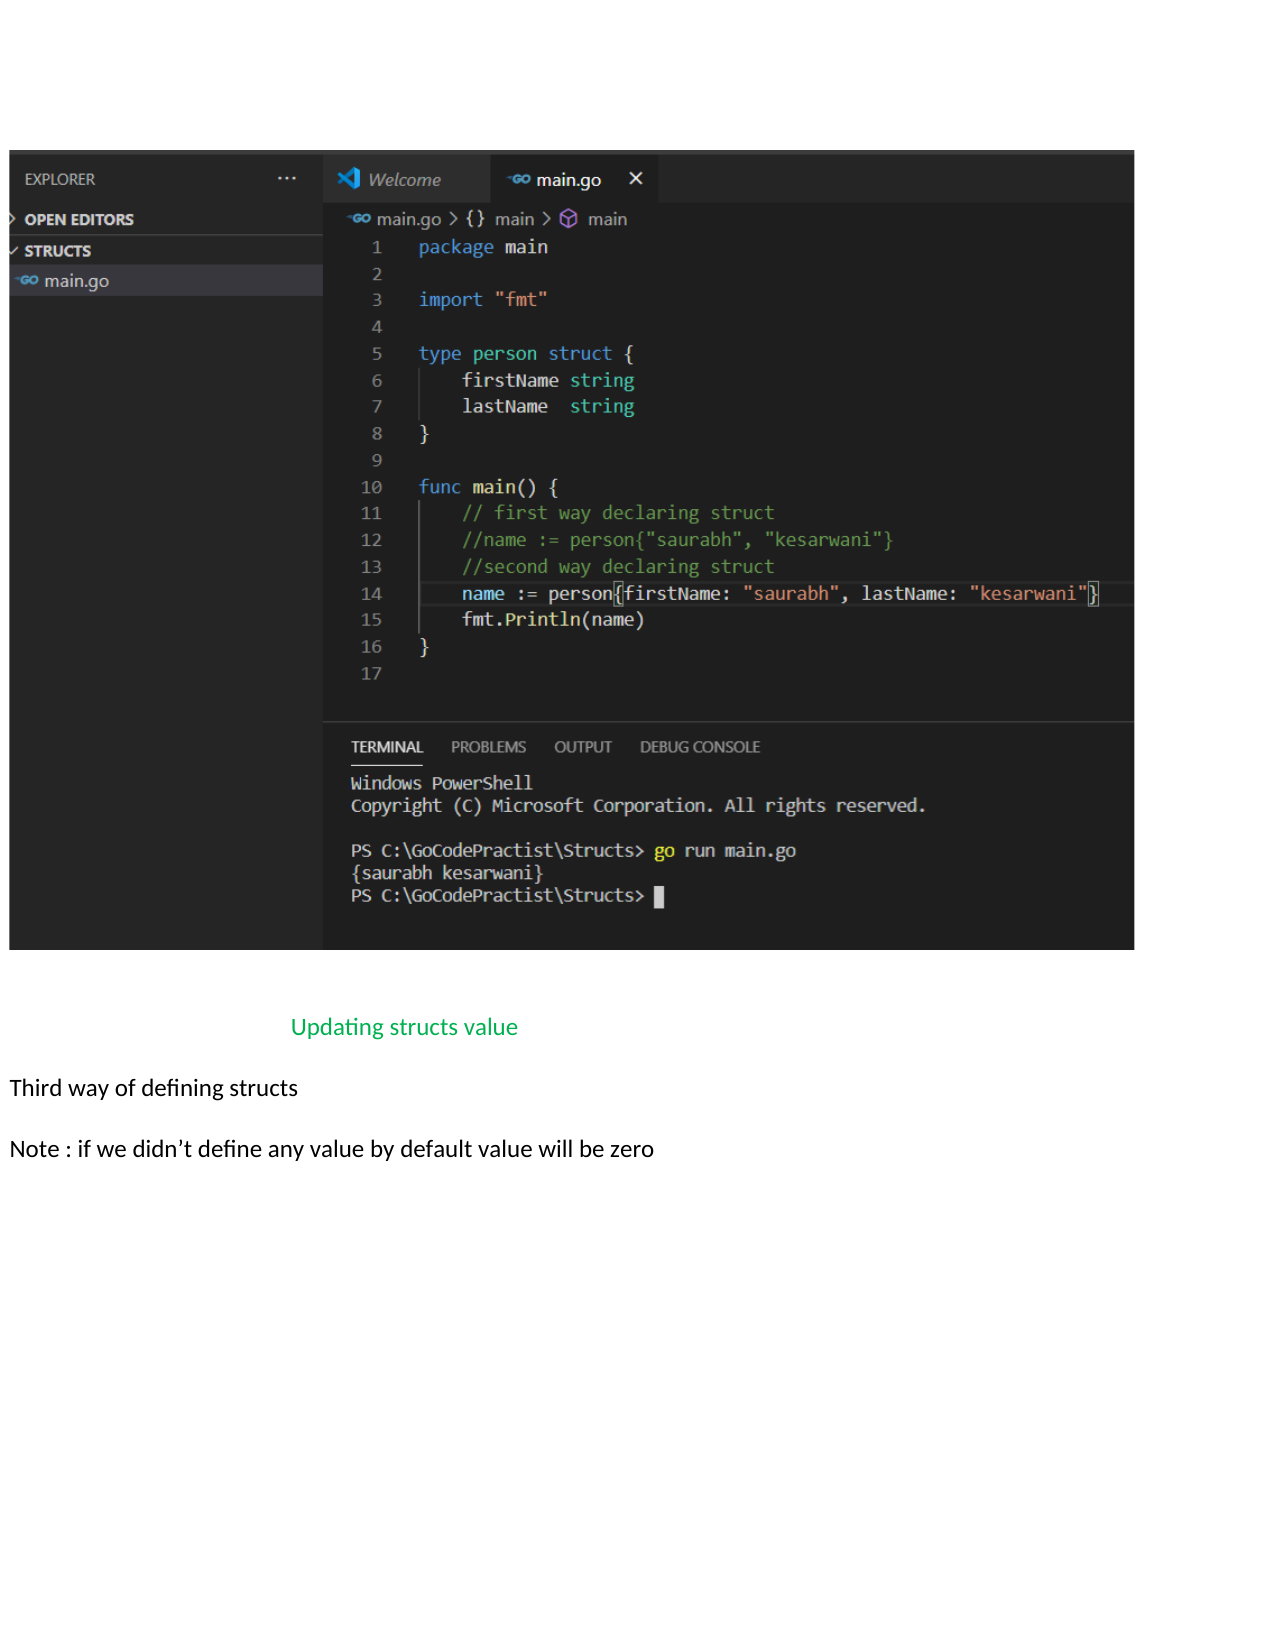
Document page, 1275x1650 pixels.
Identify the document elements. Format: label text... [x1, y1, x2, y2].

text Updating structs value [291, 1011, 1125, 1042]
picture [9, 150, 1135, 950]
text Third way of defining structs [9, 1072, 1125, 1103]
text Note : if we didn’t define any value by default value will be zero [9, 1133, 1125, 1164]
